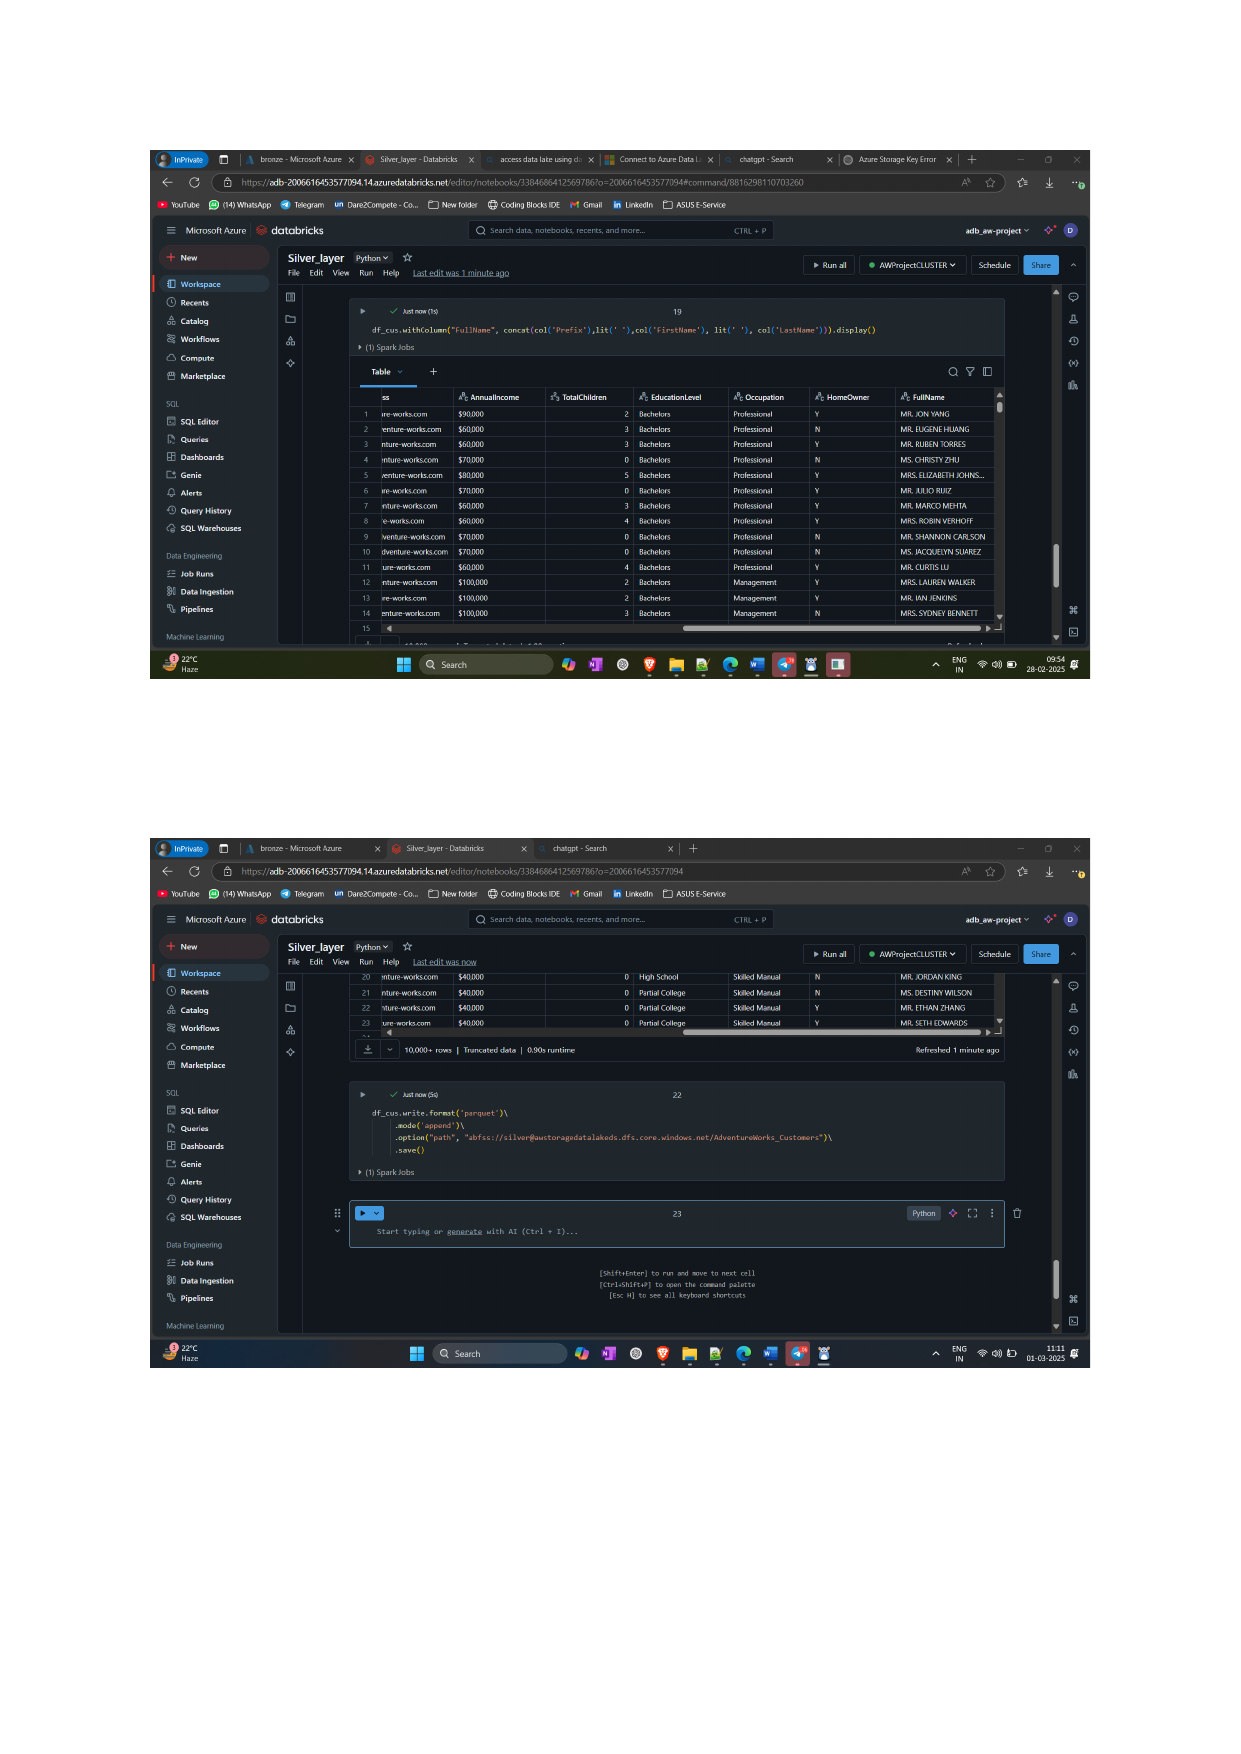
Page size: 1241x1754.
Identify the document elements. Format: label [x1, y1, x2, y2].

picture [150, 838, 1091, 1368]
picture [150, 150, 1091, 679]
